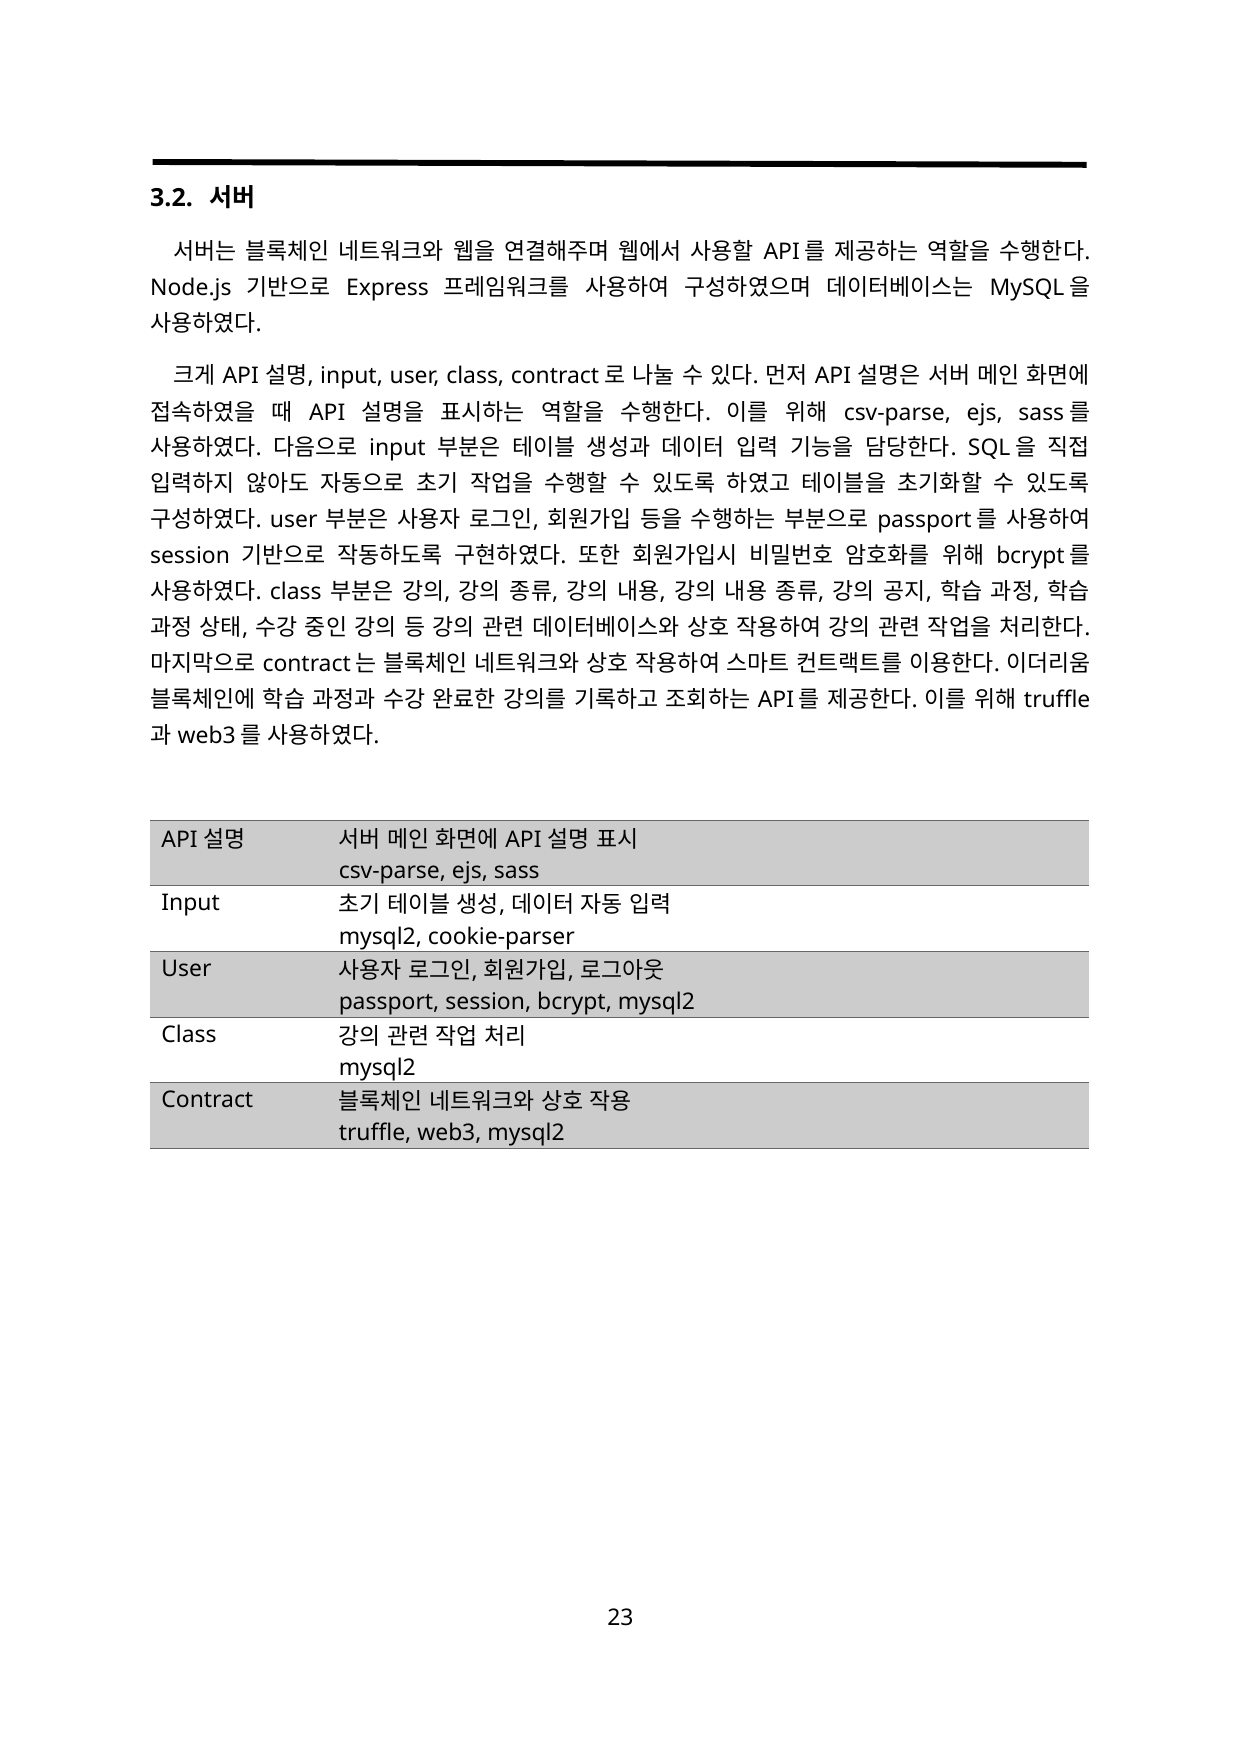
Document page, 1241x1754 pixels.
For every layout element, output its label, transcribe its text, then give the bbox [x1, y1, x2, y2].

table_cell Input [150, 886, 327, 951]
table_cell Class [150, 1018, 327, 1082]
table_cell 초기 테이블 생성, 데이터 자동 입력 mysql2, cookie-parser [327, 886, 1089, 951]
text 크게 API 설명, input, user, class, contract로 나눌 수 있다. 먼저 API 설명은 서버 메인 화면에 접속하였을 때 API 설명을 표시하는 역할을 수행한다. 이를 위해 csv-parse, ejs, sass를 사용하였다. 다음으로 input 부분은 테이블 생성과 데이터 입력 기능을 담당한다. SQL을 직접 입력하지 않아도 자동으로 초기 작업을 수행할 수 있도록 하였고 테이블을 초기화할 수 있도록 구성하였다. user 부분은 사용자 로그인, 회원가입 등을 수행하는 부분으로 passport를 사용하여 session 기반으로 작동하도록 구현하였다. 또한 회원가입시 비밀번호 암호화를 위해 bcrypt를 사용하였다. class 부분은 강의, 강의 종류, 강의 내용, 강의 내용 종류, 강의 공지, 학습 과정, 학습 과정 상태, 수강 중인 강의 등 강의 관련 데이터베이스와 상호 작용하여 강의 관련 작업을 처리한다. 마지막으로 contract는 블록체인 네트워크와 상호 작용하여 스마트 컨트랙트를 이용한다. 이더리움 블록체인에 학습 과정과 수강 완료한 강의를 기록하고 조회하는 API를 제공한다. 이를 위해 truffle과 web3를 사용하였다. [150, 357, 1090, 750]
table_header API 설명 [150, 821, 327, 885]
table_cell User [150, 952, 327, 1017]
subtitle 서버 [150, 177, 1090, 213]
table_cell 사용자 로그인, 회원가입, 로그아웃 passport, session, bcrypt, mysql2 [327, 952, 1089, 1017]
table_cell 블록체인 네트워크와 상호 작용 truffle, web3, mysql2 [327, 1083, 1089, 1148]
table_cell 강의 관련 작업 처리 mysql2 [327, 1018, 1089, 1082]
table_cell Contract [150, 1083, 327, 1148]
text 서버는 블록체인 네트워크와 웹을 연결해주며 웹에서 사용할 API를 제공하는 역할을 수행한다. Node.js 기반으로 Express 프레임워크를 사용하여 구성하였으며 데이터베이스는 MySQL을 사용하였다. [150, 233, 1090, 338]
table_header 서버 메인 화면에 API 설명 표시 csv-parse, ejs, sass [327, 821, 1089, 885]
